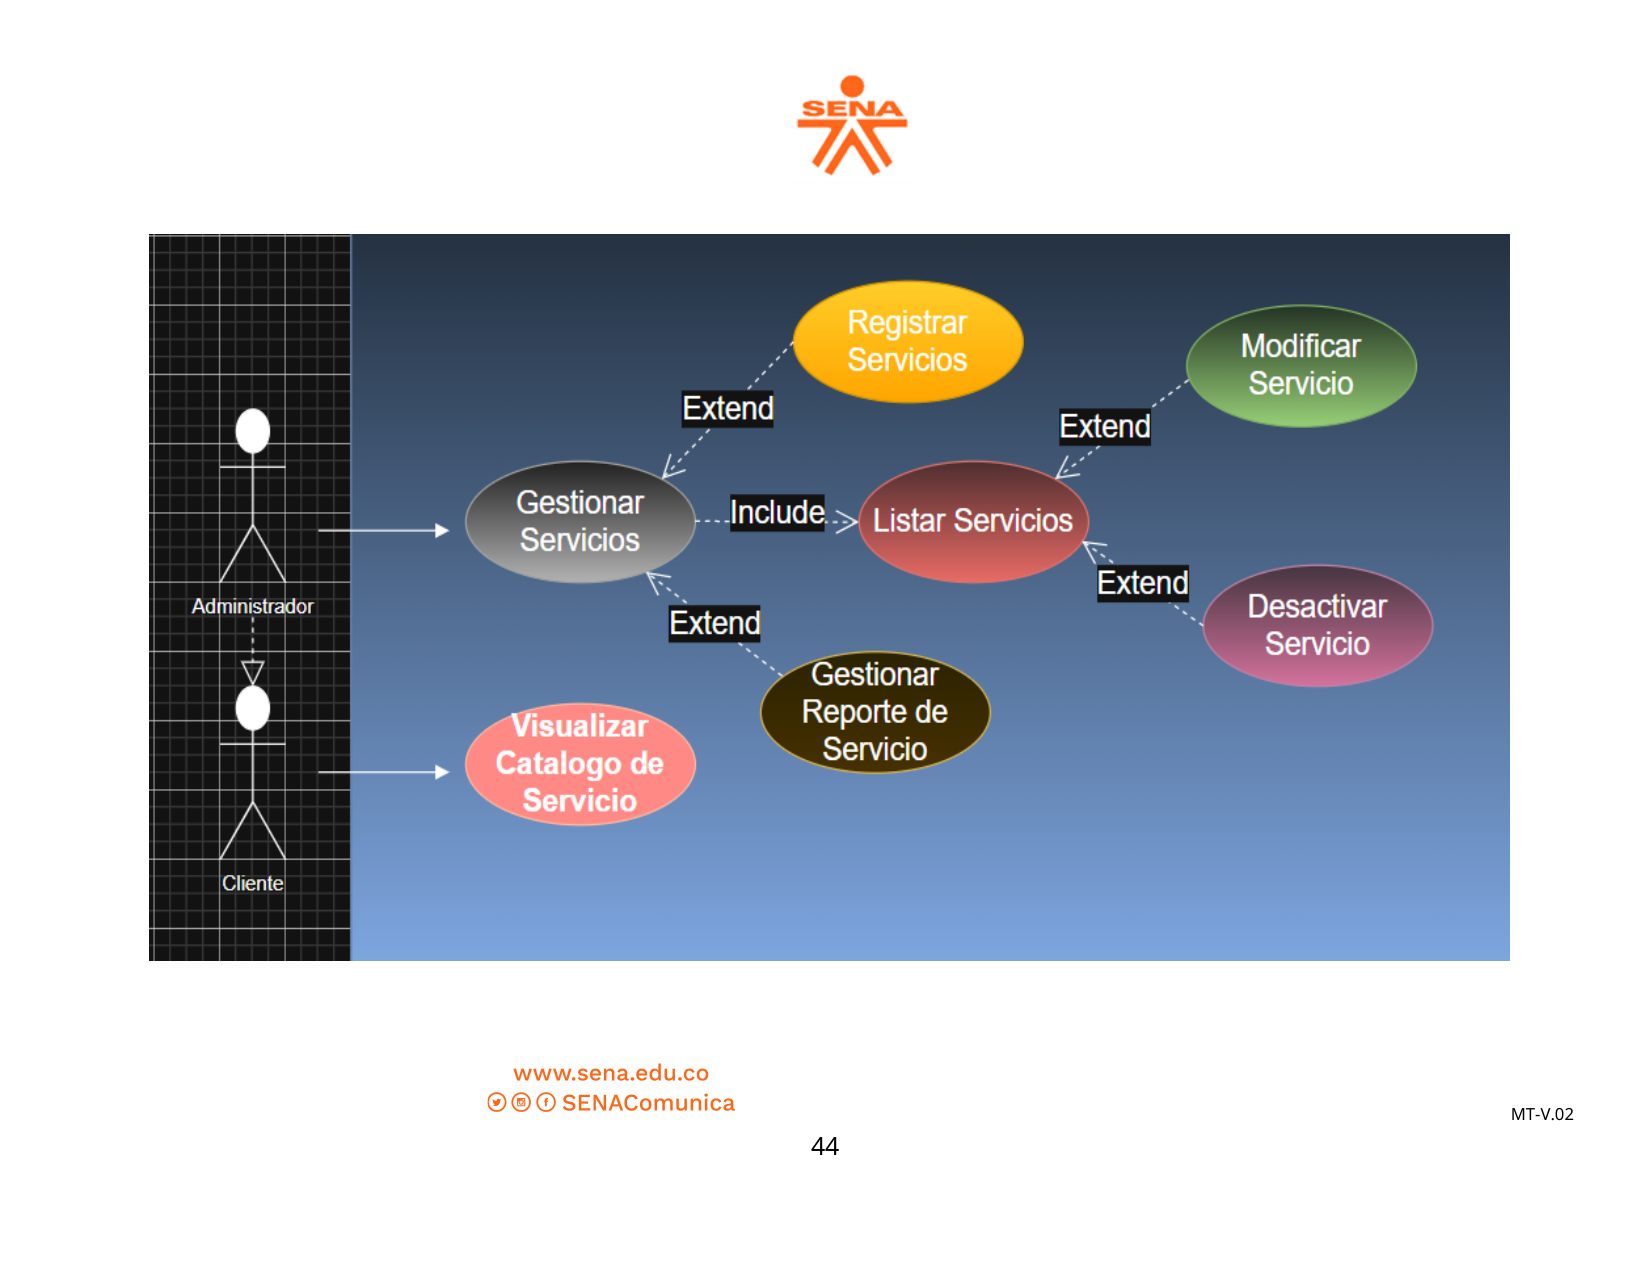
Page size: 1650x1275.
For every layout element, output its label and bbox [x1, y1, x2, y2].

picture [147, 234, 1510, 960]
picture [487, 1061, 735, 1112]
picture [790, 73, 918, 184]
